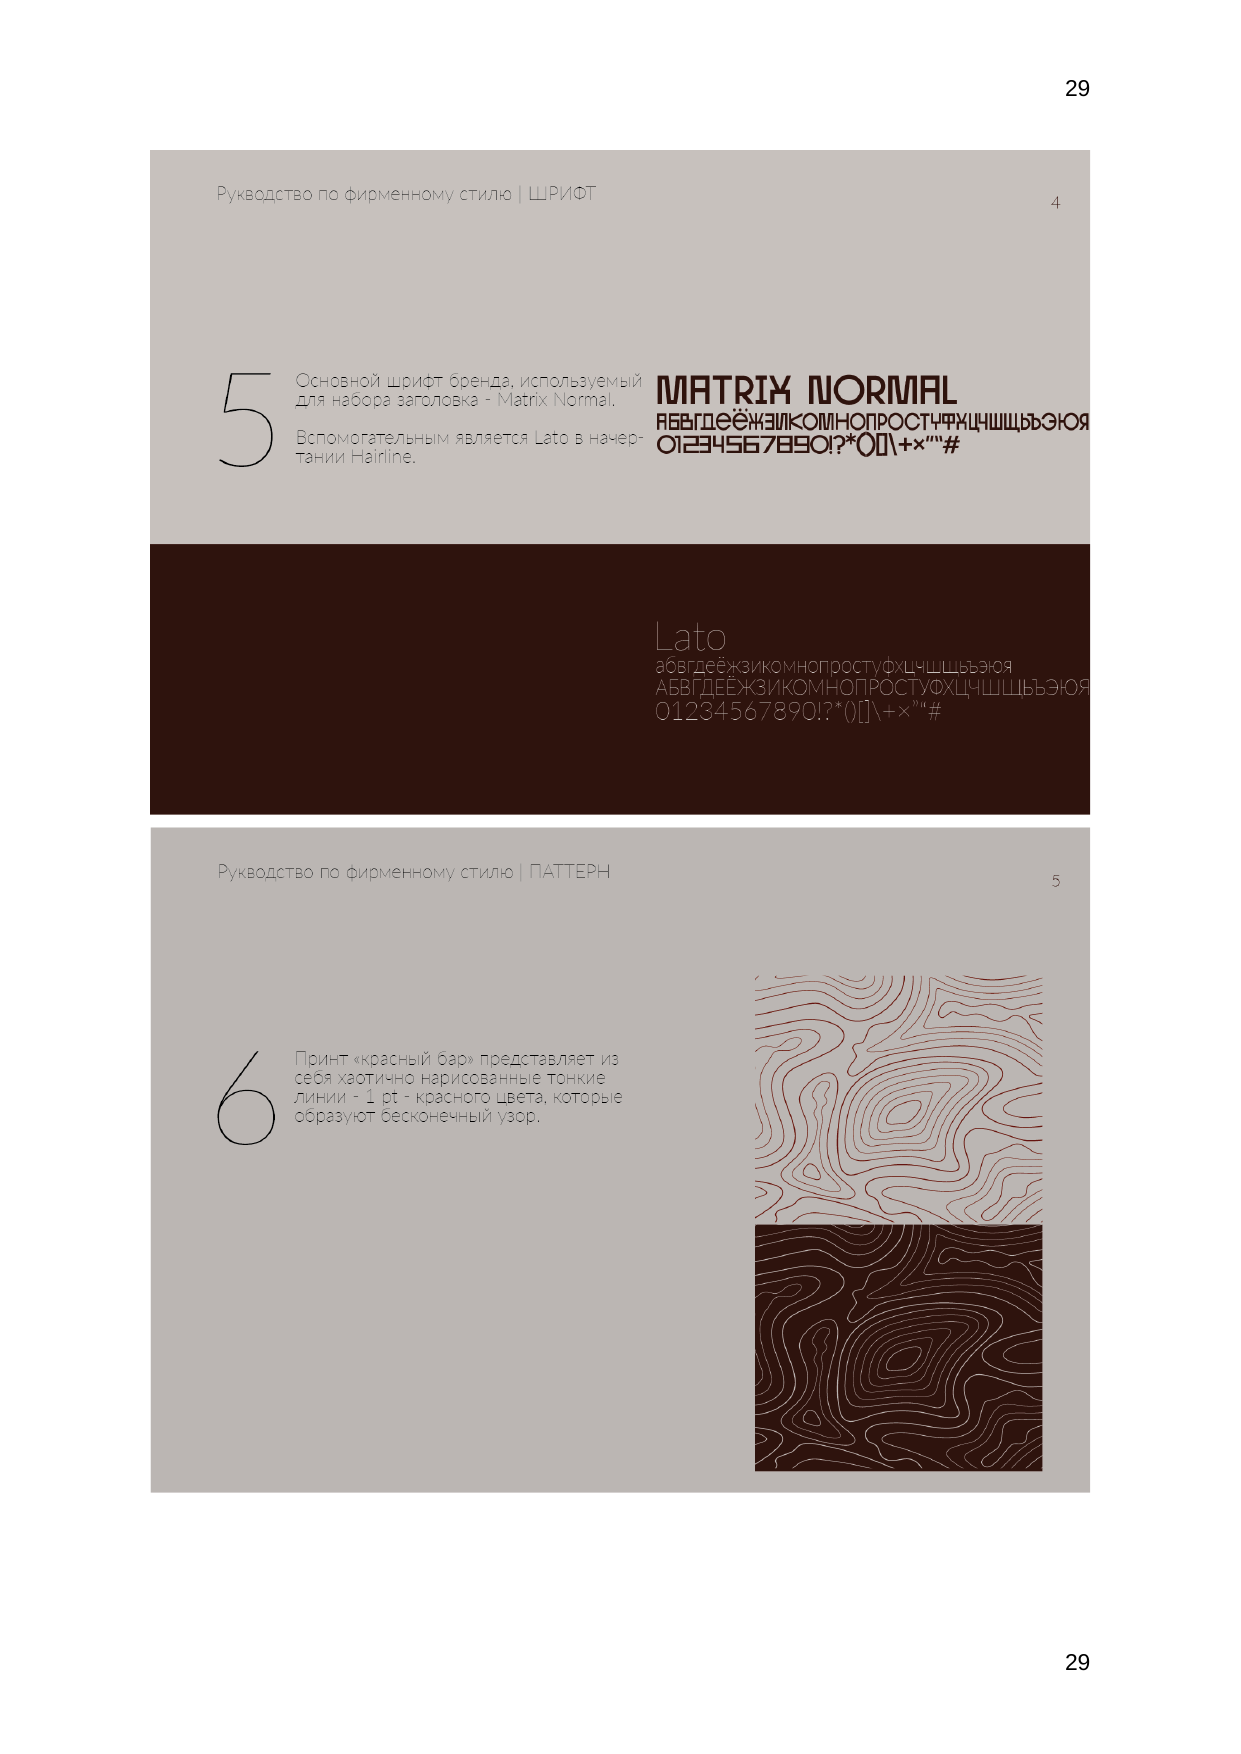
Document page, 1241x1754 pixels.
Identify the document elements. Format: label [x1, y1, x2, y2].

picture [150, 150, 1091, 815]
picture [150, 827, 1091, 1493]
